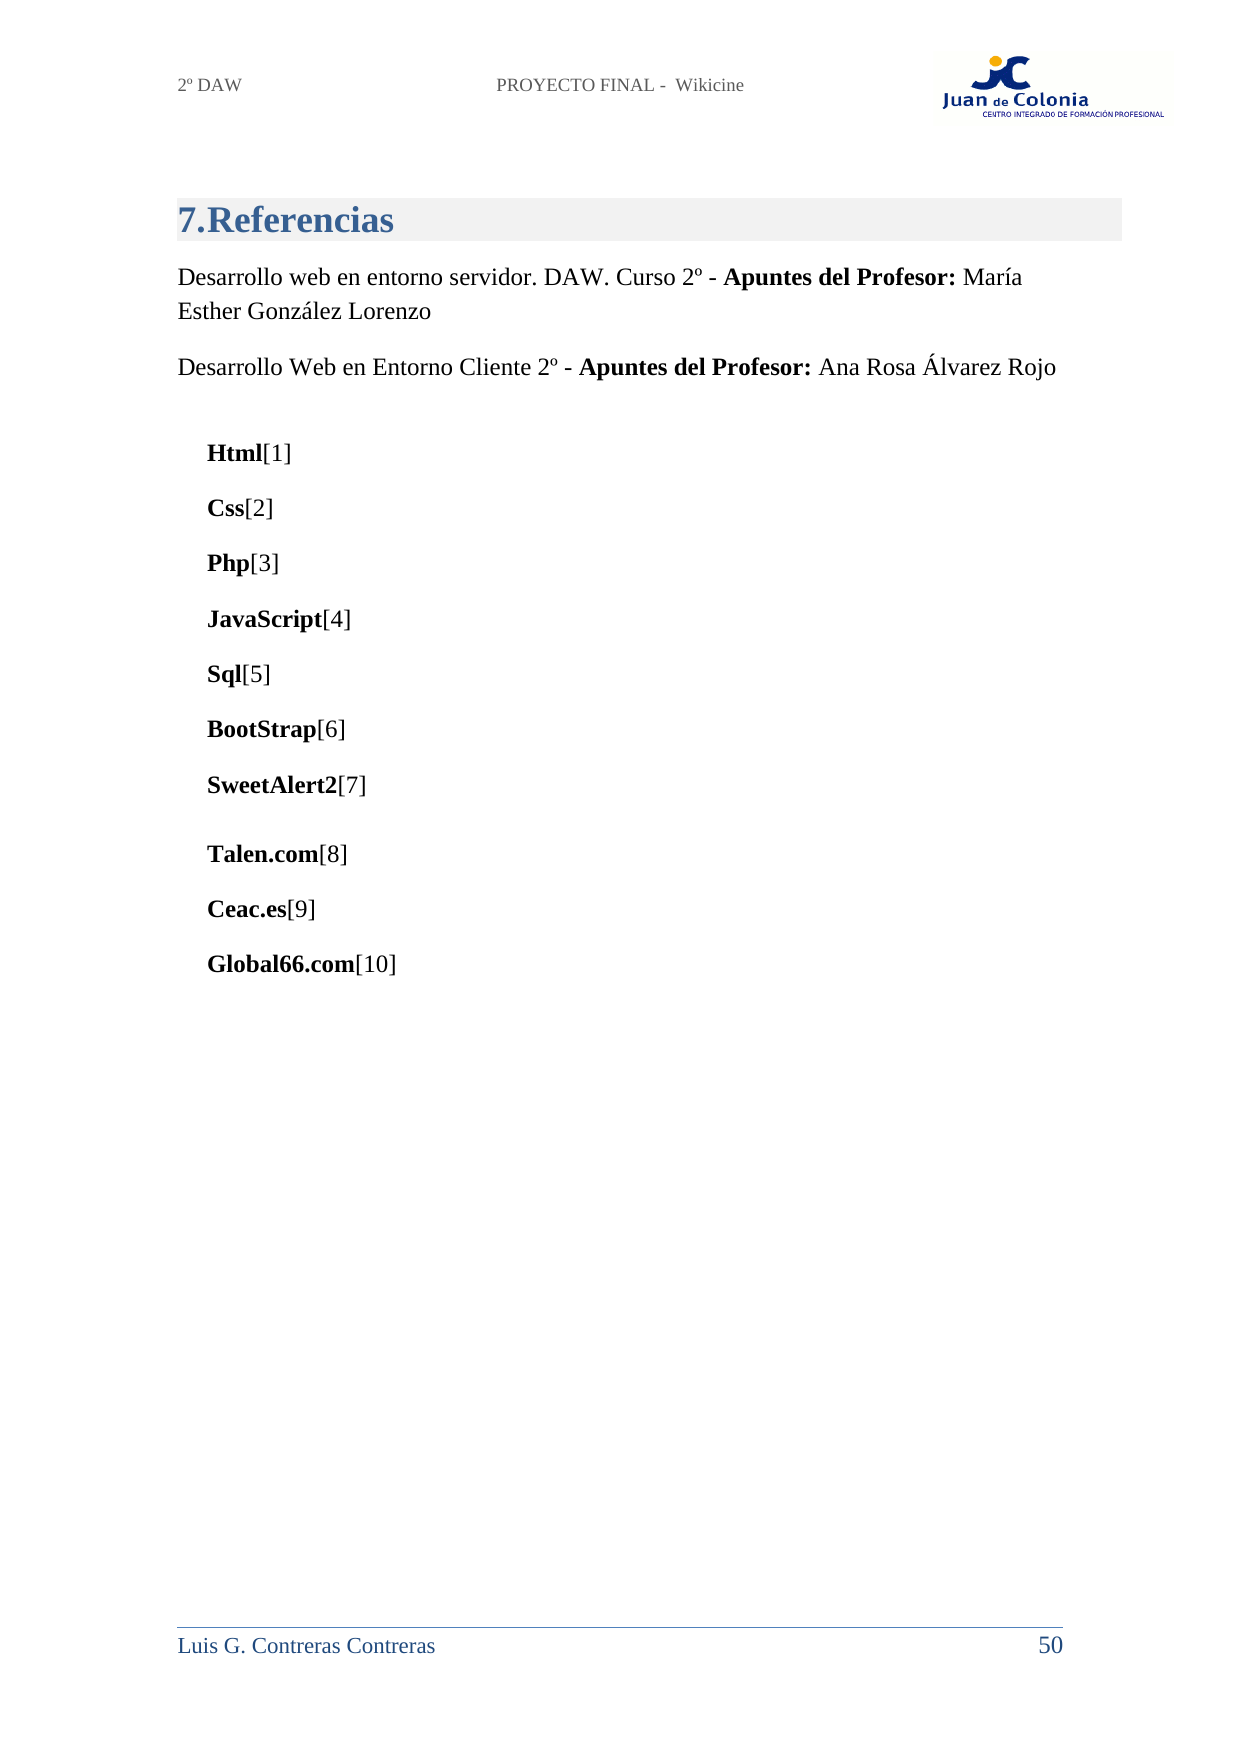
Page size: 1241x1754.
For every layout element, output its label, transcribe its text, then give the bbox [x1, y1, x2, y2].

text Php[3] [207, 548, 1063, 577]
text Css[2] [207, 493, 1063, 522]
text Sql[5] [207, 659, 1063, 688]
text Html[1] [207, 438, 1063, 467]
text BootStrap[6] [207, 714, 1063, 743]
text SweetAlert2[7] Talen.com[8] [207, 770, 1063, 867]
text Global66.com[10] [207, 949, 1063, 978]
text Ceac.es[9] [207, 894, 1063, 923]
text Desarrollo web en entorno servidor. DAW. Curso 2º - Apuntes del Profesor: María Esther González Lorenzo [177, 262, 1063, 325]
picture [933, 51, 1175, 126]
text JavaScript[4] [207, 604, 1063, 633]
text Desarrollo Web en Entorno Cliente 2º - Apuntes del Profesor: Ana Rosa Álvarez Rojo [177, 352, 1063, 380]
